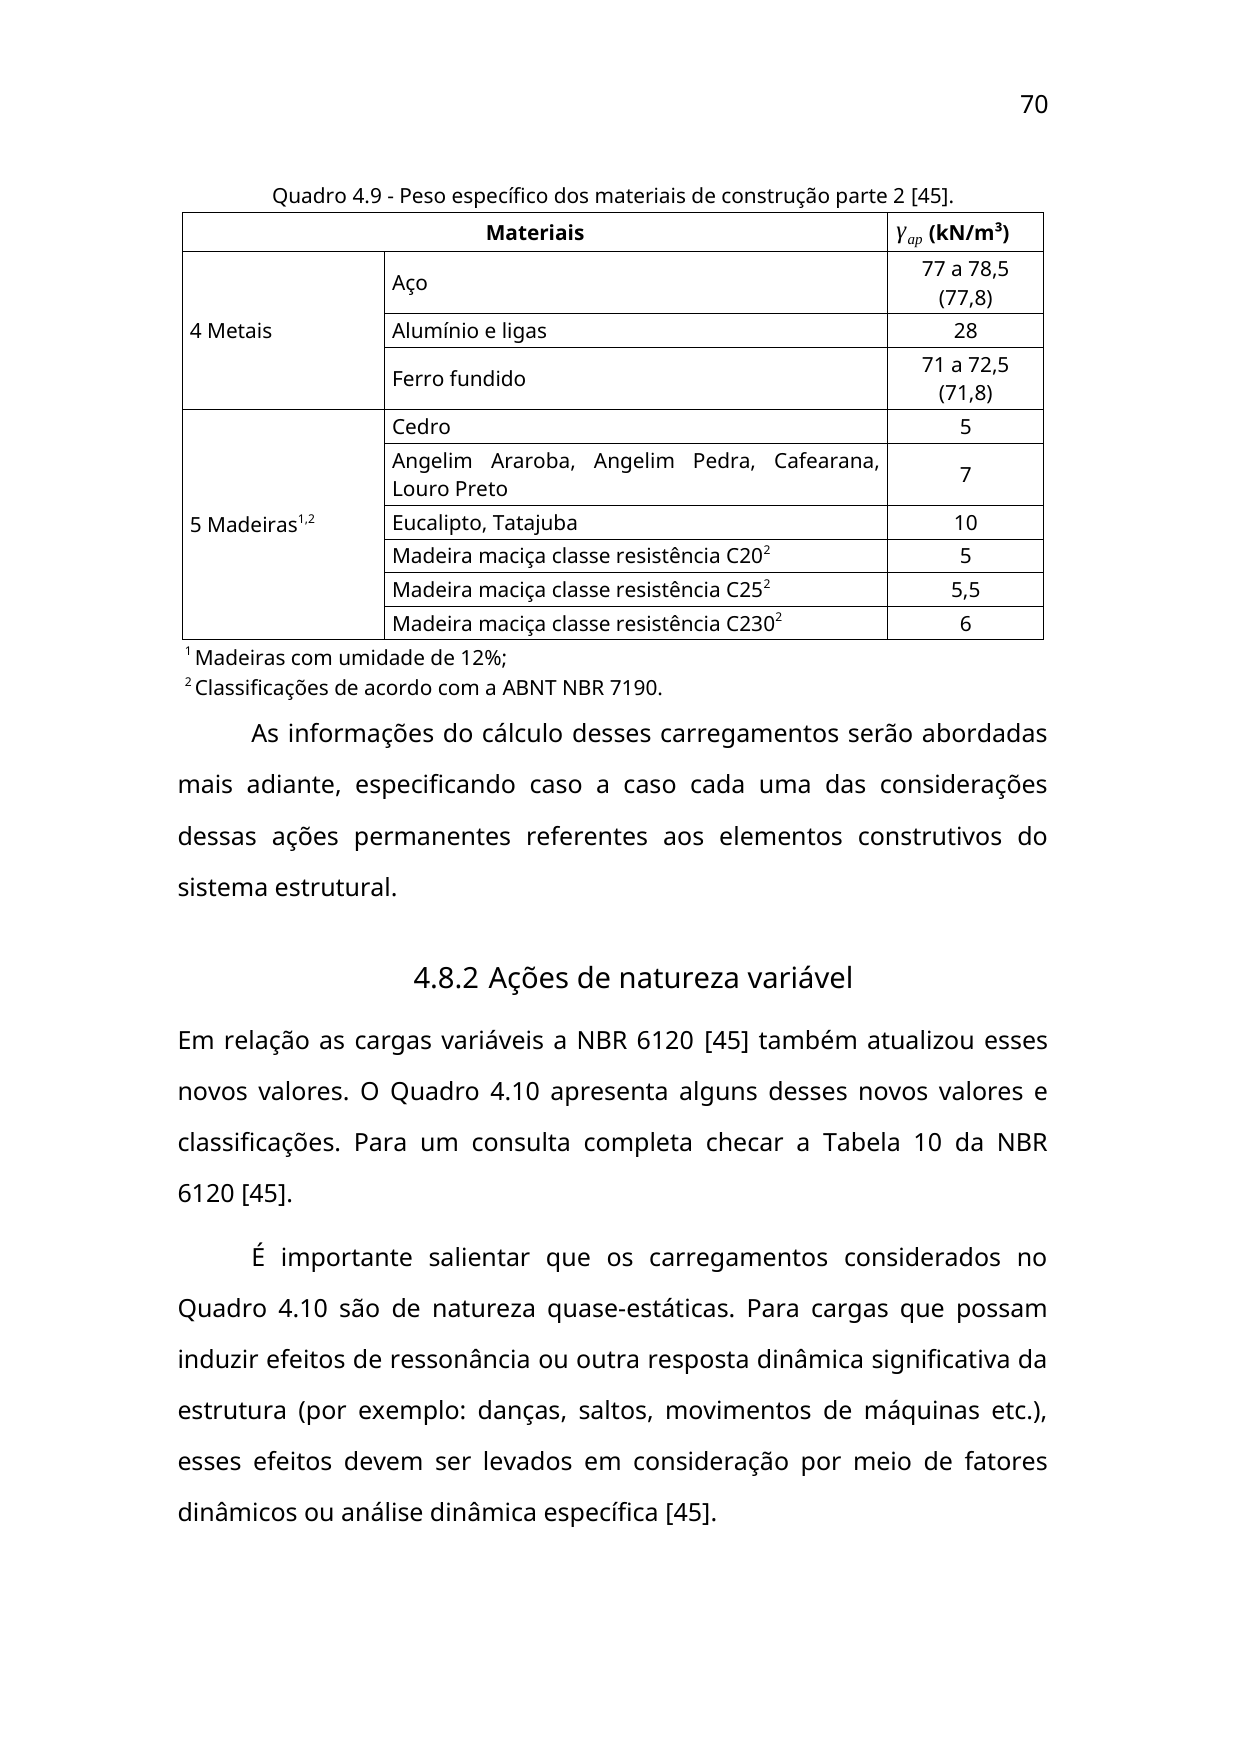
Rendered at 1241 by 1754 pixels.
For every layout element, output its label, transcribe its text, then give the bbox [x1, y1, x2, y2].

table_cell 1 Madeiras com umidade de 12%; 2 Classificações de acordo com a ABNT NBR 7190. [177, 641, 1048, 704]
text É importante salientar que os carregamentos considerados no Quadro 4.10 são de natureza quase-estáticas. Para cargas que possam induzir efeitos de ressonância ou outra resposta dinâmica significativa da estrutura (por exemplo: danças, saltos, movimentos de máquinas etc.), esses efeitos devem ser levados em consideração por meio de fatores dinâmicos ou análise dinâmica específica [45]. [177, 1239, 1048, 1528]
subtitle Ações de natureza variável [413, 958, 1048, 997]
table_header Quadro 4.9 - Peso específico dos materiais de construção parte 2 [45]. [177, 179, 1048, 212]
table_cell [177, 212, 1048, 641]
text As informações do cálculo desses carregamentos serão abordadas mais adiante, especificando caso a caso cada uma das considerações dessas ações permanentes referentes aos elementos construtivos do sistema estrutural. [177, 716, 1048, 903]
text Em relação as cargas variáveis a NBR 6120 [45] também atualizou esses novos valores. O Quadro 4.10 apresenta alguns desses novos valores e classificações. Para um consulta completa checar a Tabela 10 da NBR 6120 [45]. [177, 1022, 1048, 1210]
